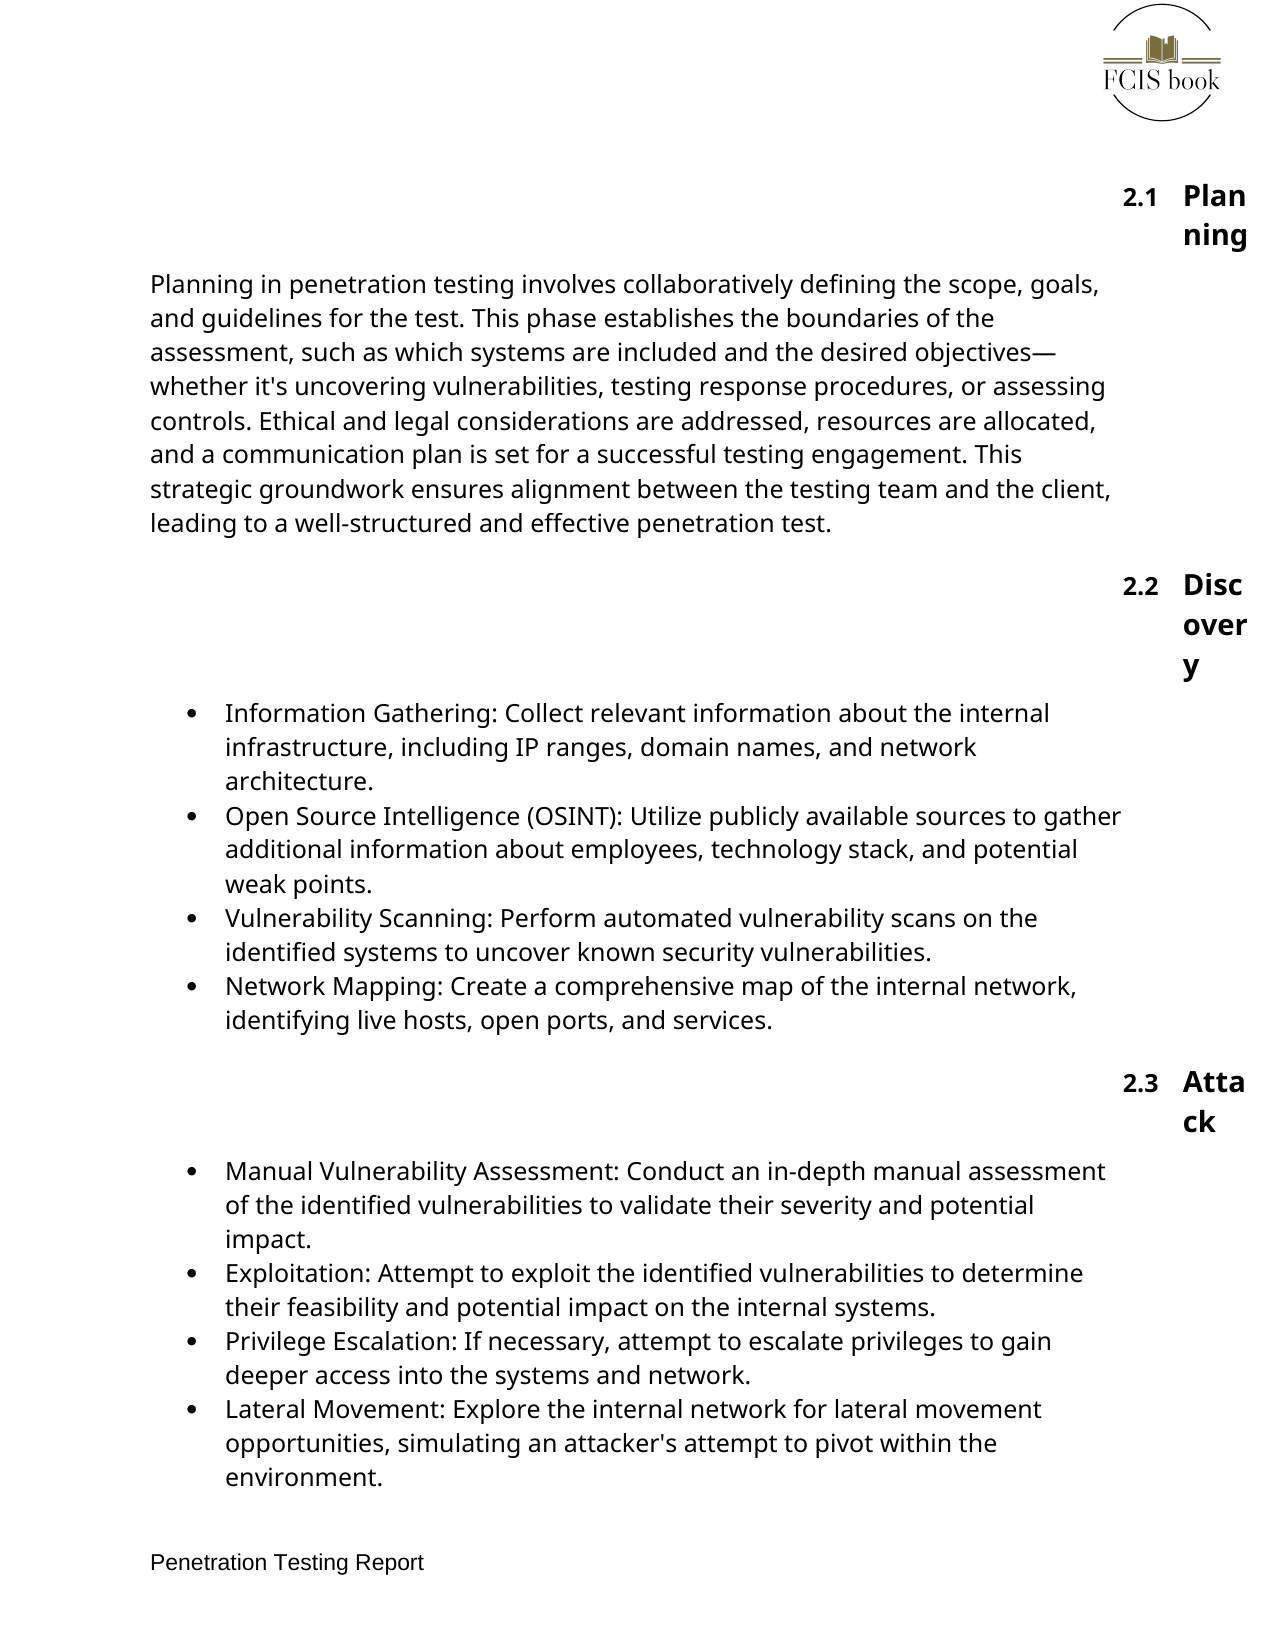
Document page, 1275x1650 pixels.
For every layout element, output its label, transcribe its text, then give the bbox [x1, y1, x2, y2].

list Privilege Escalation: If necessary, attempt to escalate privileges to gain deeper access into the systems and network. [187, 1324, 1125, 1392]
subtitle Attack [1123, 1062, 1259, 1141]
subtitle Discovery [1123, 564, 1259, 683]
list Open Source Intelligence (OSINT): Utilize publicly available sources to gather additional information about employees, technology stack, and potential weak points. [187, 798, 1125, 900]
list Lateral Movement: Explore the internal network for lateral movement opportunities, simulating an attacker's attempt to pivot within the environment. [187, 1392, 1125, 1494]
text Planning in penetration testing involves collaboratively defining the scope, goals, and guidelines for the test. This phase establishes the boundaries of the assessment, such as which systems are included and the desired objectives—whether it's uncovering vulnerabilities, testing response procedures, or assessing controls. Ethical and legal considerations are addressed, resources are allocated, and a communication plan is set for a successful testing engagement. This strategic groundwork ensures alignment between the testing team and the client, leading to a well-structured and effective penetration test. [150, 267, 1125, 539]
list Exploitation: Attempt to exploit the identified vulnerabilities to determine their feasibility and potential impact on the internal systems. [187, 1256, 1125, 1324]
list Network Mapping: Create a comprehensive map of the internal network, identifying live hosts, open ports, and services. [187, 968, 1125, 1037]
list Manual Vulnerability Assessment: Conduct an in-depth manual assessment of the identified vulnerabilities to validate their severity and potential impact. [187, 1153, 1125, 1256]
list Information Gathering: Collect relevant information about the internal infrastructure, including IP ranges, domain names, and network architecture. [187, 696, 1125, 798]
list Vulnerability Scanning: Perform automated vulnerability scans on the identified systems to uncover known security vulnerabilities. [187, 900, 1125, 968]
subtitle Planning [1123, 175, 1259, 254]
picture [1067, 3, 1257, 122]
